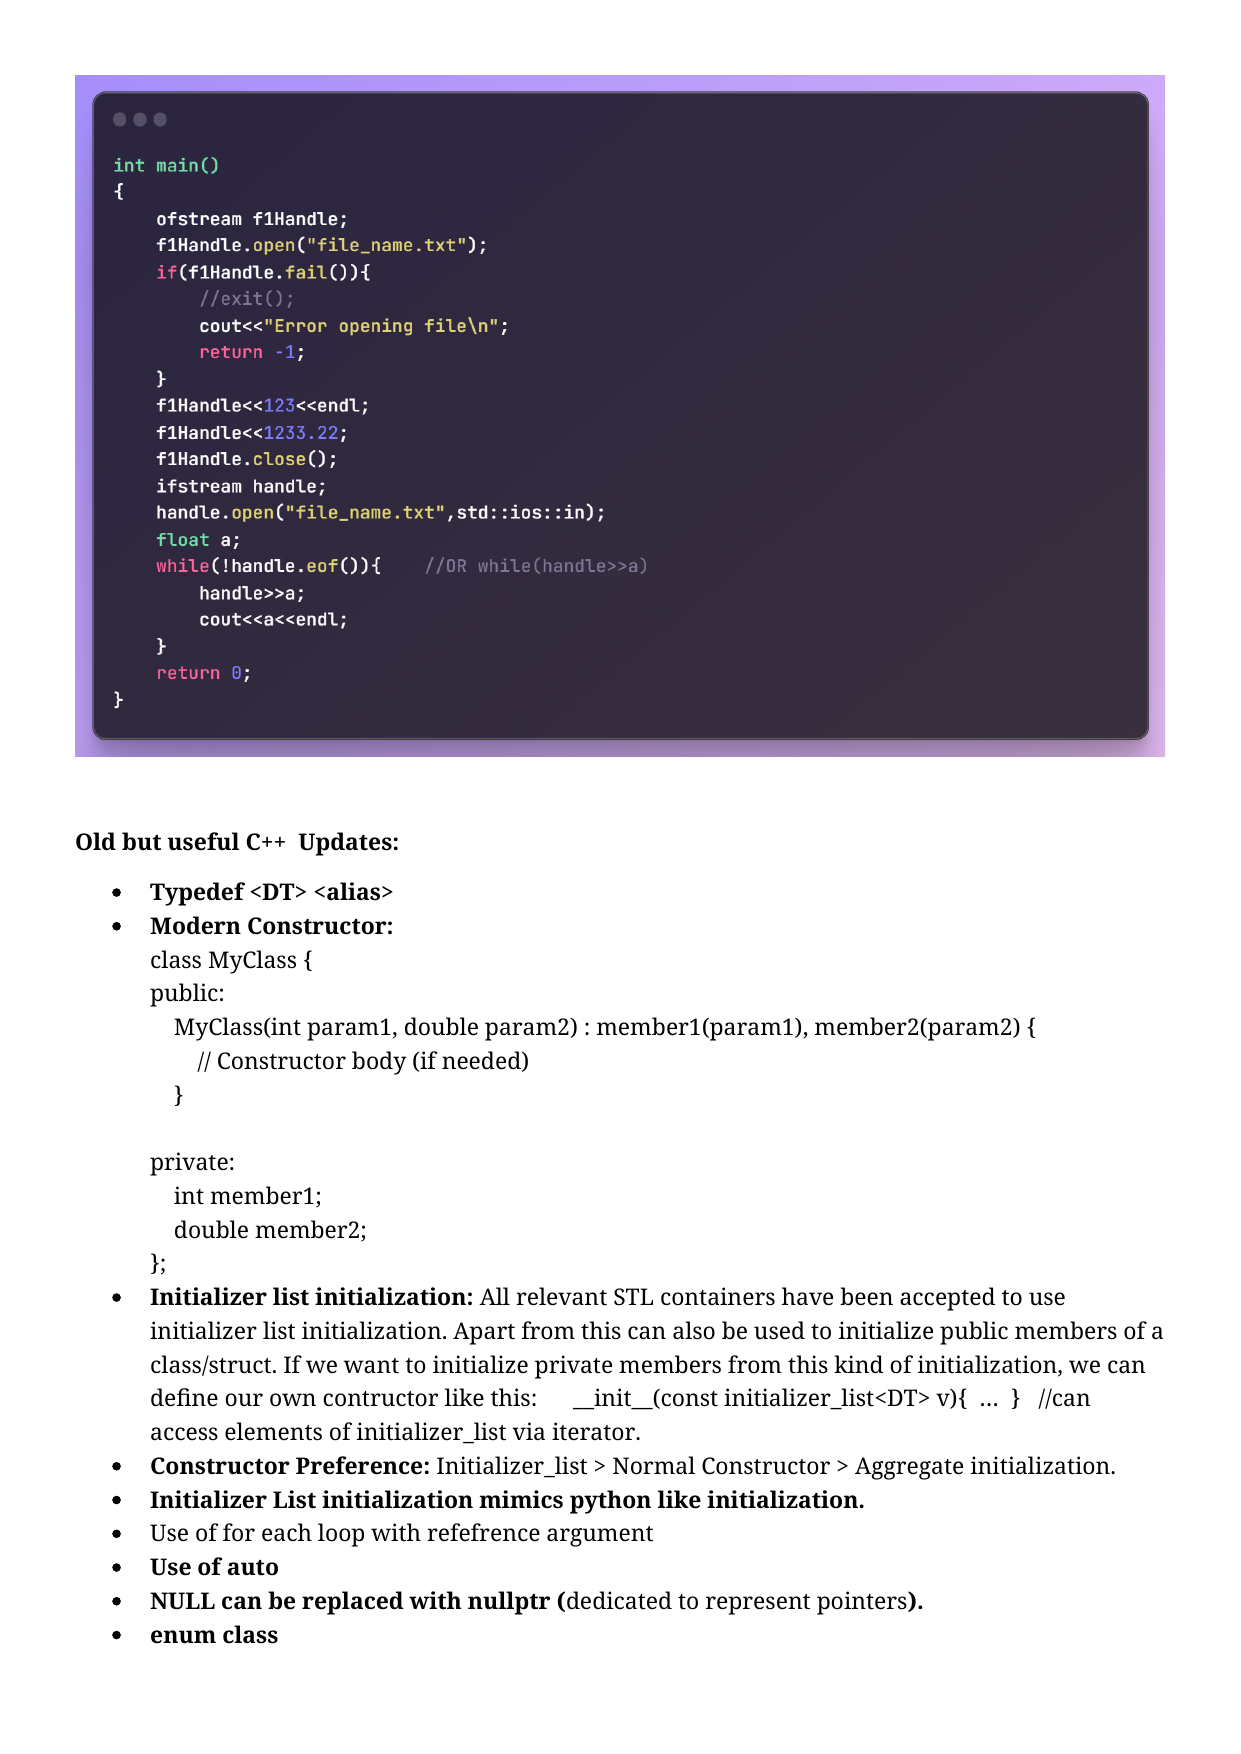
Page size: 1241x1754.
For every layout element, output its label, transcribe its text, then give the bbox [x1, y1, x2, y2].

list Constructor Preference: Initializer_list > Normal Constructor > Aggregate initialization. [112, 1450, 1165, 1481]
list class MyClass { [150, 943, 1165, 975]
list }; [150, 1247, 1165, 1278]
list Use of for each loop with refefrence argument [112, 1517, 1165, 1548]
list Modern Constructor: [112, 910, 1165, 941]
list Use of auto [112, 1551, 1165, 1582]
list Initializer list initialization: All relevant STL containers have been accepted to use initializer list initialization. Apart from this can also be used to initialize public members of a class/struct. If we want to initialize private members from this kind of initialization, we can define our own contructor like this: __init__(const initializer_list<DT> v){ … } //can access elements of initializer_list via iterator. [112, 1281, 1165, 1447]
list private: [150, 1146, 1165, 1177]
list int member1; [150, 1180, 1165, 1211]
list Typedef <DT> <alias> [112, 876, 1165, 907]
list } [150, 1078, 1165, 1110]
list NULL can be replaced with nullptr (dedicated to represent pointers). [112, 1585, 1165, 1616]
list Initializer List initialization mimics python like initialization. [112, 1483, 1165, 1515]
picture [75, 75, 1166, 757]
list MyClass(int param1, double param2) : member1(param1), member2(param2) { [150, 1011, 1165, 1042]
text Old but useful C++ Updates: [75, 826, 1165, 857]
list // Constructor body (if needed) [150, 1045, 1165, 1076]
list enum class [112, 1618, 1165, 1650]
list public: [150, 977, 1165, 1008]
list double member2; [150, 1213, 1165, 1245]
